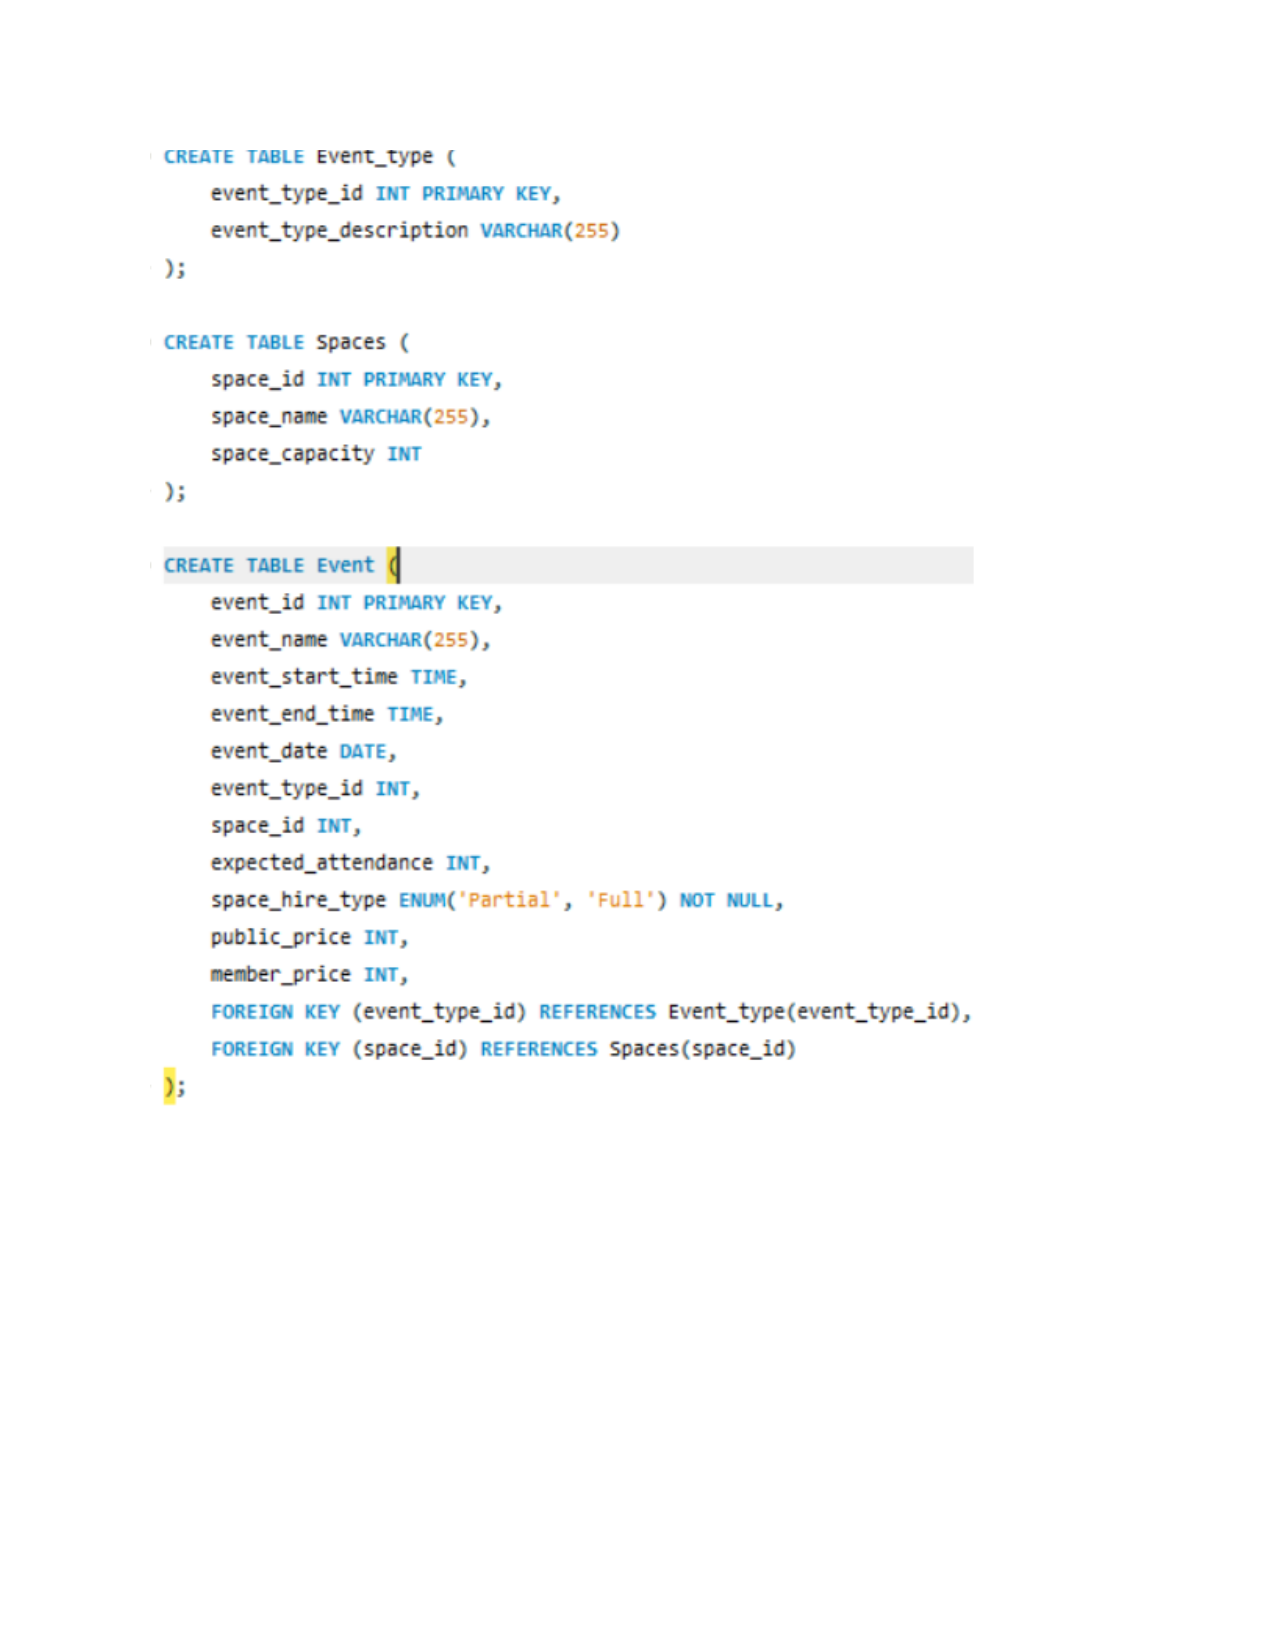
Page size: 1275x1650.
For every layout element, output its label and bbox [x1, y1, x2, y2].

picture [150, 150, 974, 1107]
